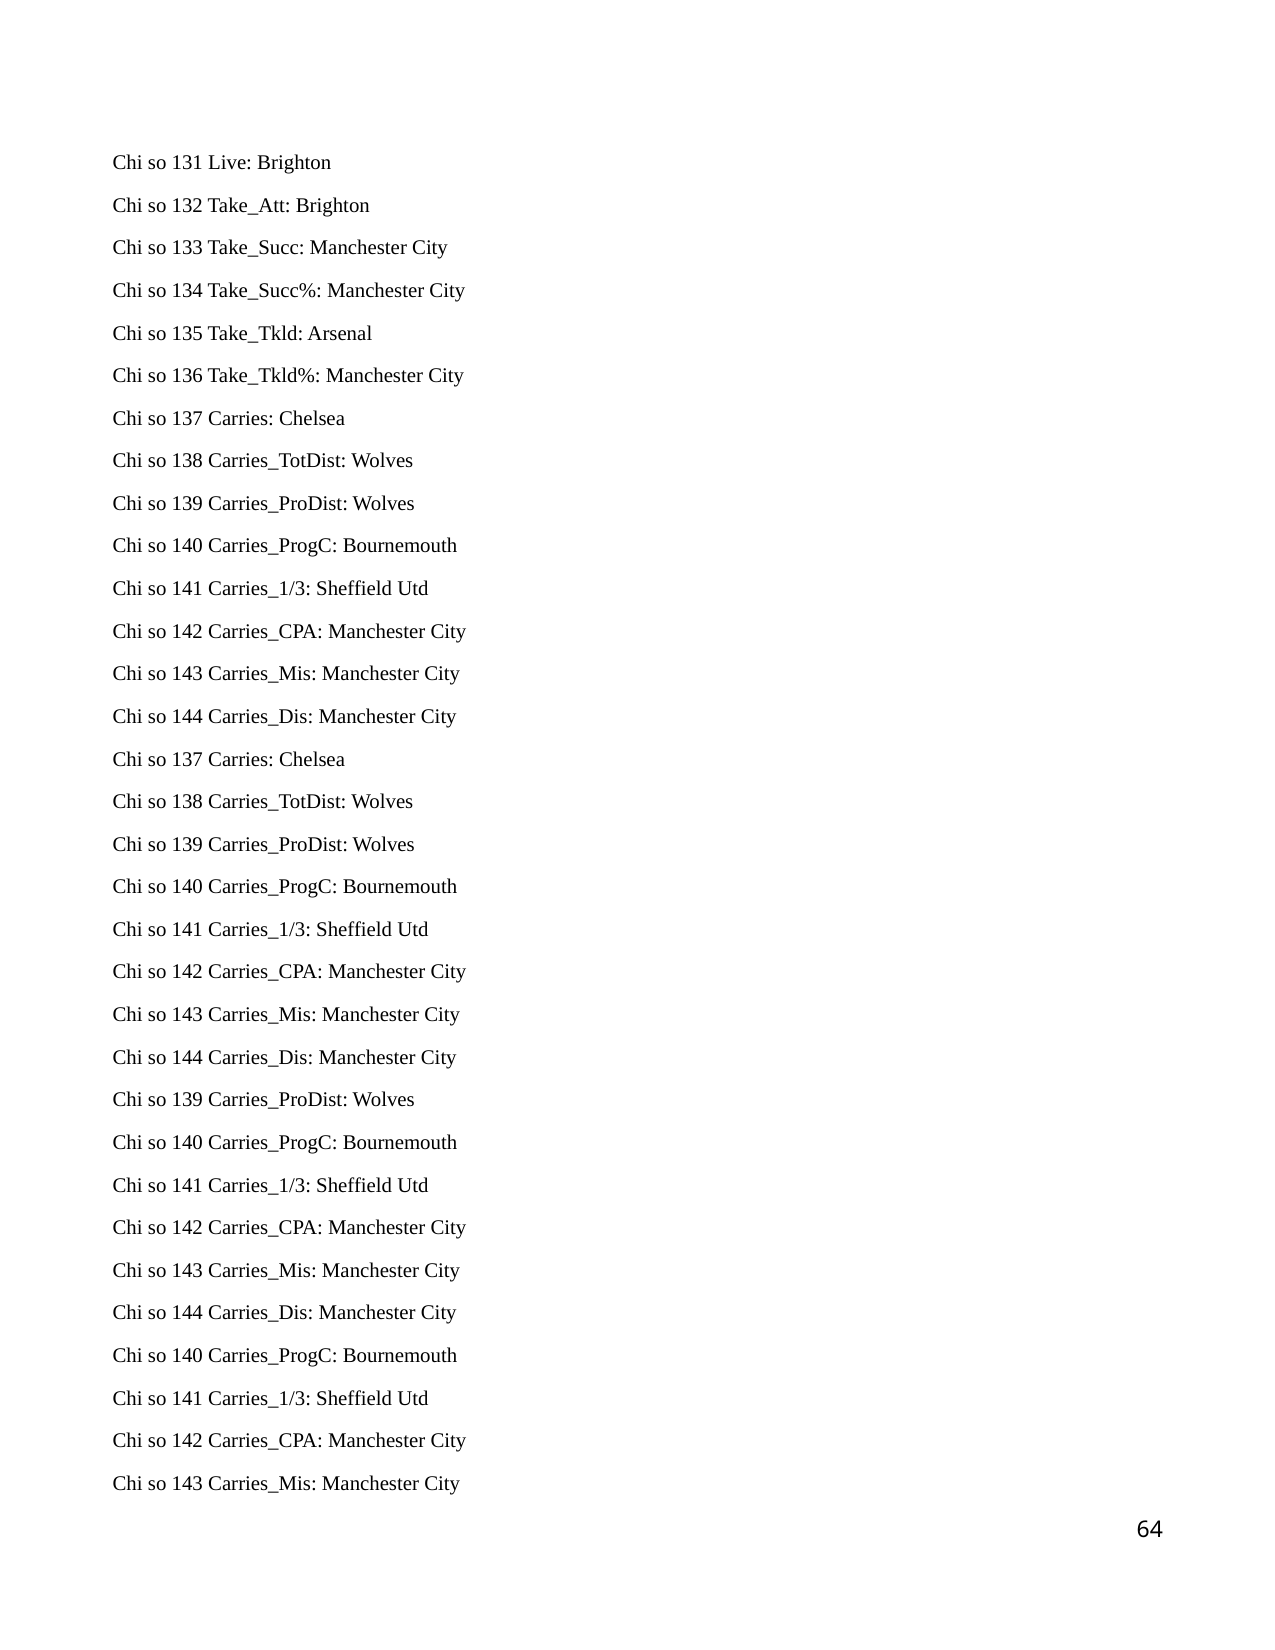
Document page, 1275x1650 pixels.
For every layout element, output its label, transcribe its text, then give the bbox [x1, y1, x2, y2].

text Chi so 141 Carries_1/3: Sheffield Utd [112, 1386, 1162, 1409]
text Chi so 137 Carries: Chelsea [112, 746, 1162, 771]
text Chi so 136 Take_Tkld%: Manchester City [112, 363, 1162, 387]
text Chi so 138 Carries_TotDist: Wolves [112, 448, 1162, 472]
text Chi so 133 Take_Succ: Manchester City [112, 235, 1162, 259]
text Chi so 140 Carries_ProgC: Bournemouth [112, 533, 1162, 557]
text Chi so 141 Carries_1/3: Sheffield Utd [112, 917, 1162, 941]
text Chi so 131 Live: Brighton [112, 150, 1162, 174]
text Chi so 139 Carries_ProDist: Wolves [112, 832, 1162, 856]
text Chi so 135 Take_Tkld: Arsenal [112, 320, 1162, 344]
text Chi so 144 Carries_Dis: Manchester City [112, 1300, 1162, 1324]
text Chi so 141 Carries_1/3: Sheffield Utd [112, 1172, 1162, 1197]
text Chi so 142 Carries_CPA: Manchester City [112, 1215, 1162, 1239]
text Chi so 144 Carries_Dis: Manchester City [112, 1045, 1162, 1069]
text Chi so 141 Carries_1/3: Sheffield Utd [112, 576, 1162, 600]
text Chi so 143 Carries_Mis: Manchester City [112, 661, 1162, 685]
text Chi so 143 Carries_Mis: Manchester City [112, 1002, 1162, 1026]
text Chi so 139 Carries_ProDist: Wolves [112, 1087, 1162, 1111]
text Chi so 138 Carries_TotDist: Wolves [112, 789, 1162, 813]
text Chi so 140 Carries_ProgC: Bournemouth [112, 1343, 1162, 1367]
text Chi so 142 Carries_CPA: Manchester City [112, 1428, 1162, 1452]
text Chi so 143 Carries_Mis: Manchester City [112, 1258, 1162, 1282]
text Chi so 142 Carries_CPA: Manchester City [112, 959, 1162, 983]
text Chi so 143 Carries_Mis: Manchester City [112, 1471, 1162, 1495]
text Chi so 144 Carries_Dis: Manchester City [112, 704, 1162, 728]
text Chi so 142 Carries_CPA: Manchester City [112, 619, 1162, 643]
text Chi so 137 Carries: Chelsea [112, 406, 1162, 430]
text Chi so 139 Carries_ProDist: Wolves [112, 491, 1162, 515]
text Chi so 140 Carries_ProgC: Bournemouth [112, 1130, 1162, 1154]
text Chi so 132 Take_Att: Brighton [112, 193, 1162, 217]
text Chi so 134 Take_Succ%: Manchester City [112, 278, 1162, 302]
text Chi so 140 Carries_ProgC: Bournemouth [112, 874, 1162, 898]
